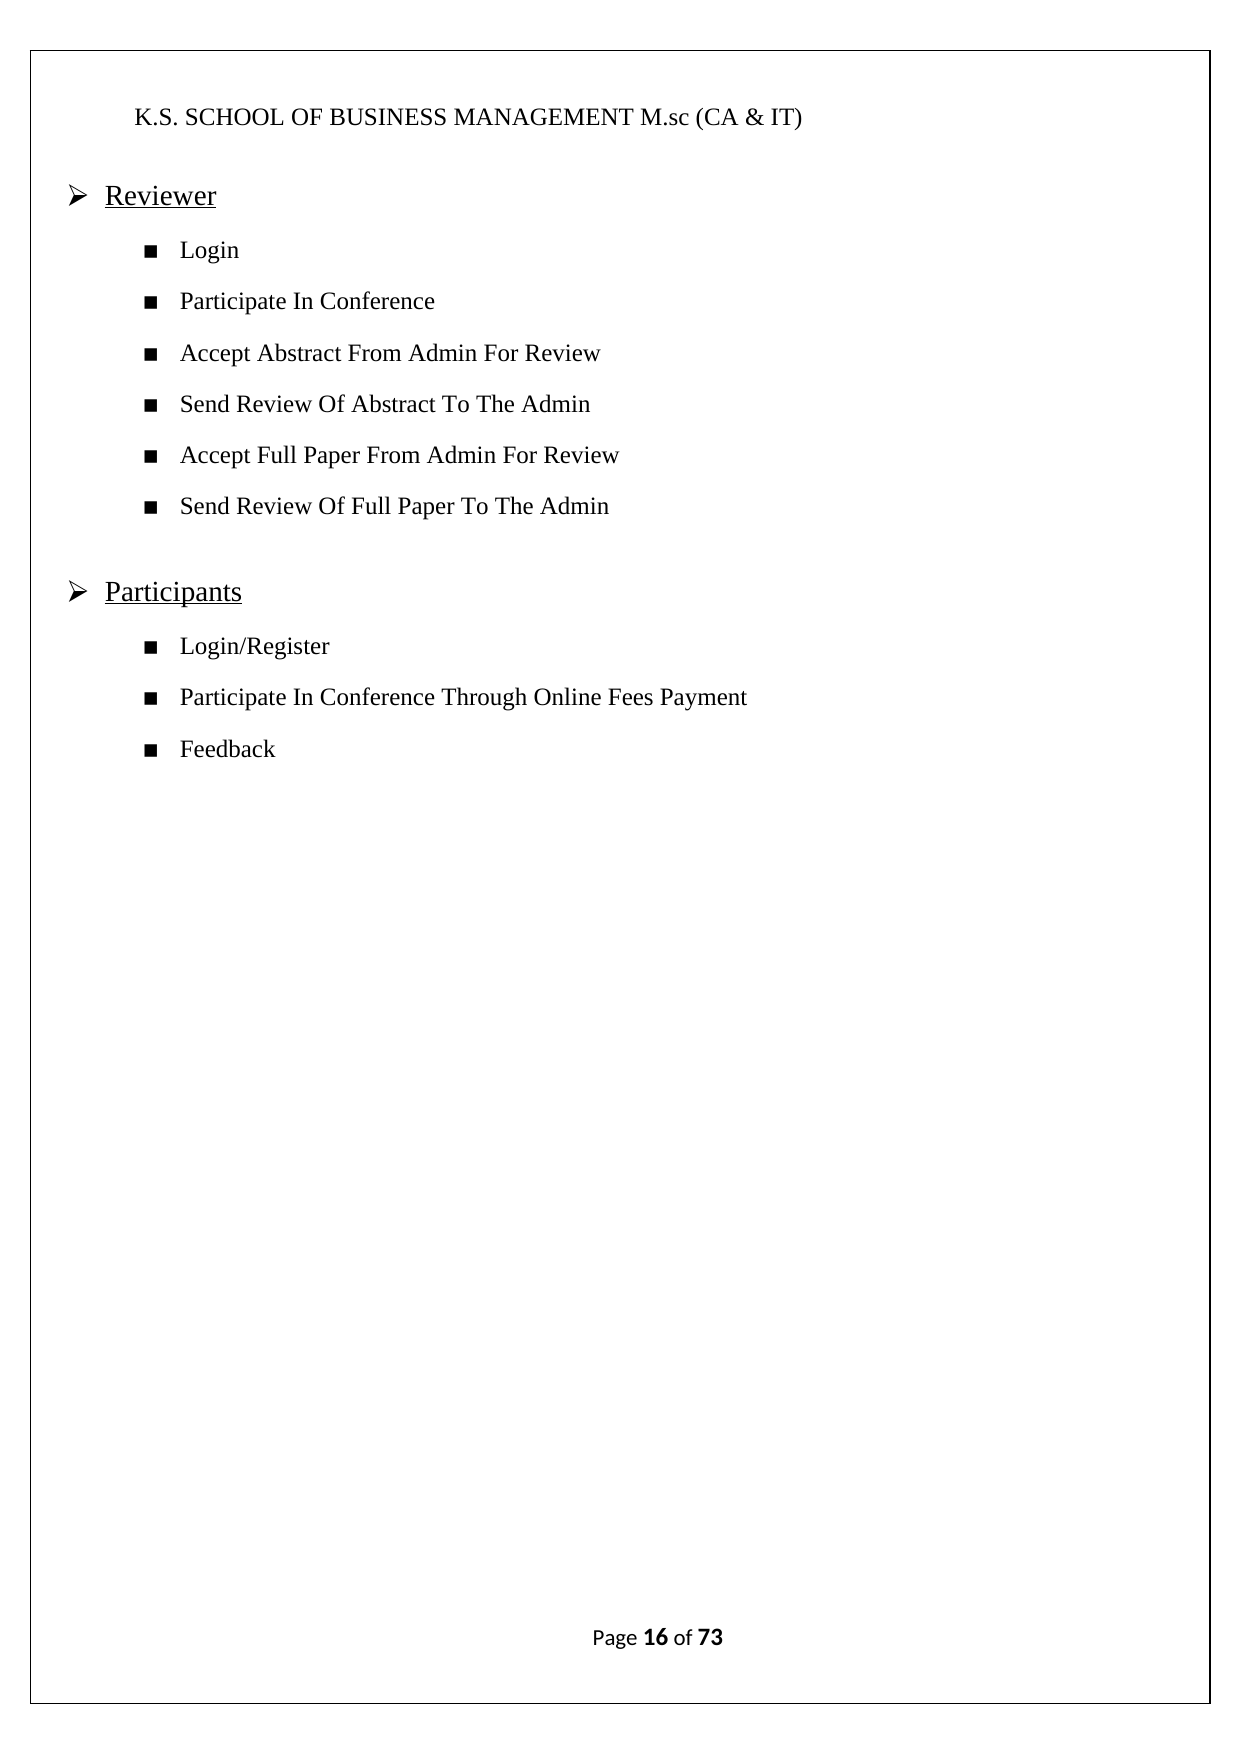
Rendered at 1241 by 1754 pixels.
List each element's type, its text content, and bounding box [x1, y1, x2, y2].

list Reviewer [67, 162, 1181, 222]
list Accept Full Paper From Admin For Review [142, 427, 1181, 478]
list Participants [67, 558, 1181, 618]
list Feedback [142, 720, 1181, 771]
list Login [142, 222, 1181, 273]
list Accept Abstract From Admin For Review [142, 324, 1181, 375]
list Send Review Of Full Paper To The Admin [142, 478, 1181, 529]
list Participate In Conference Through Online Fees Payment [142, 669, 1181, 720]
list Send Review Of Abstract To The Admin [142, 375, 1181, 427]
list Participate In Conference [142, 273, 1181, 324]
list Login/Register [142, 618, 1181, 669]
